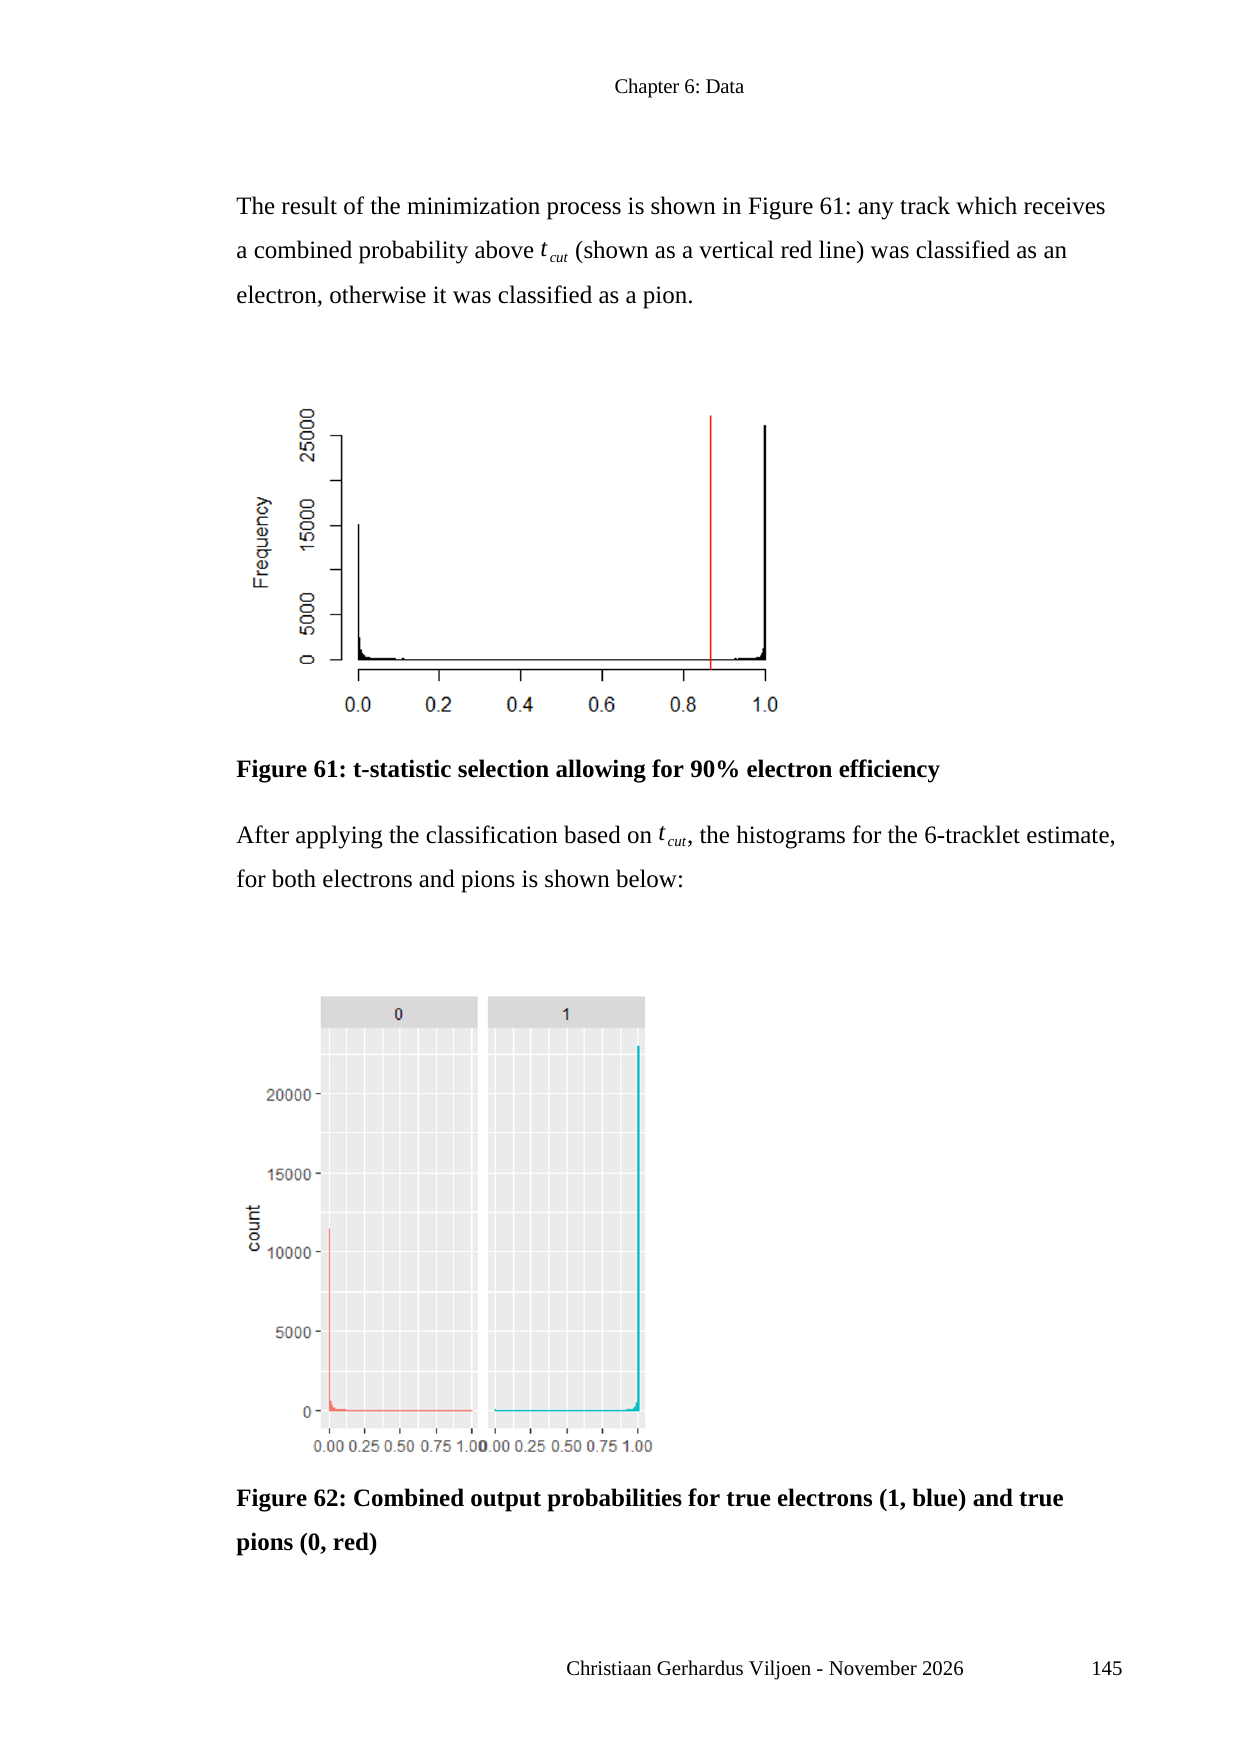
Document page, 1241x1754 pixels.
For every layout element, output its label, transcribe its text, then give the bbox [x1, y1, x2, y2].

text After applying the classification based on , the histograms for the 6-tracklet estimate, for both electrons and pions is shown below: [236, 818, 1122, 893]
picture [236, 391, 822, 728]
picture [236, 975, 671, 1457]
